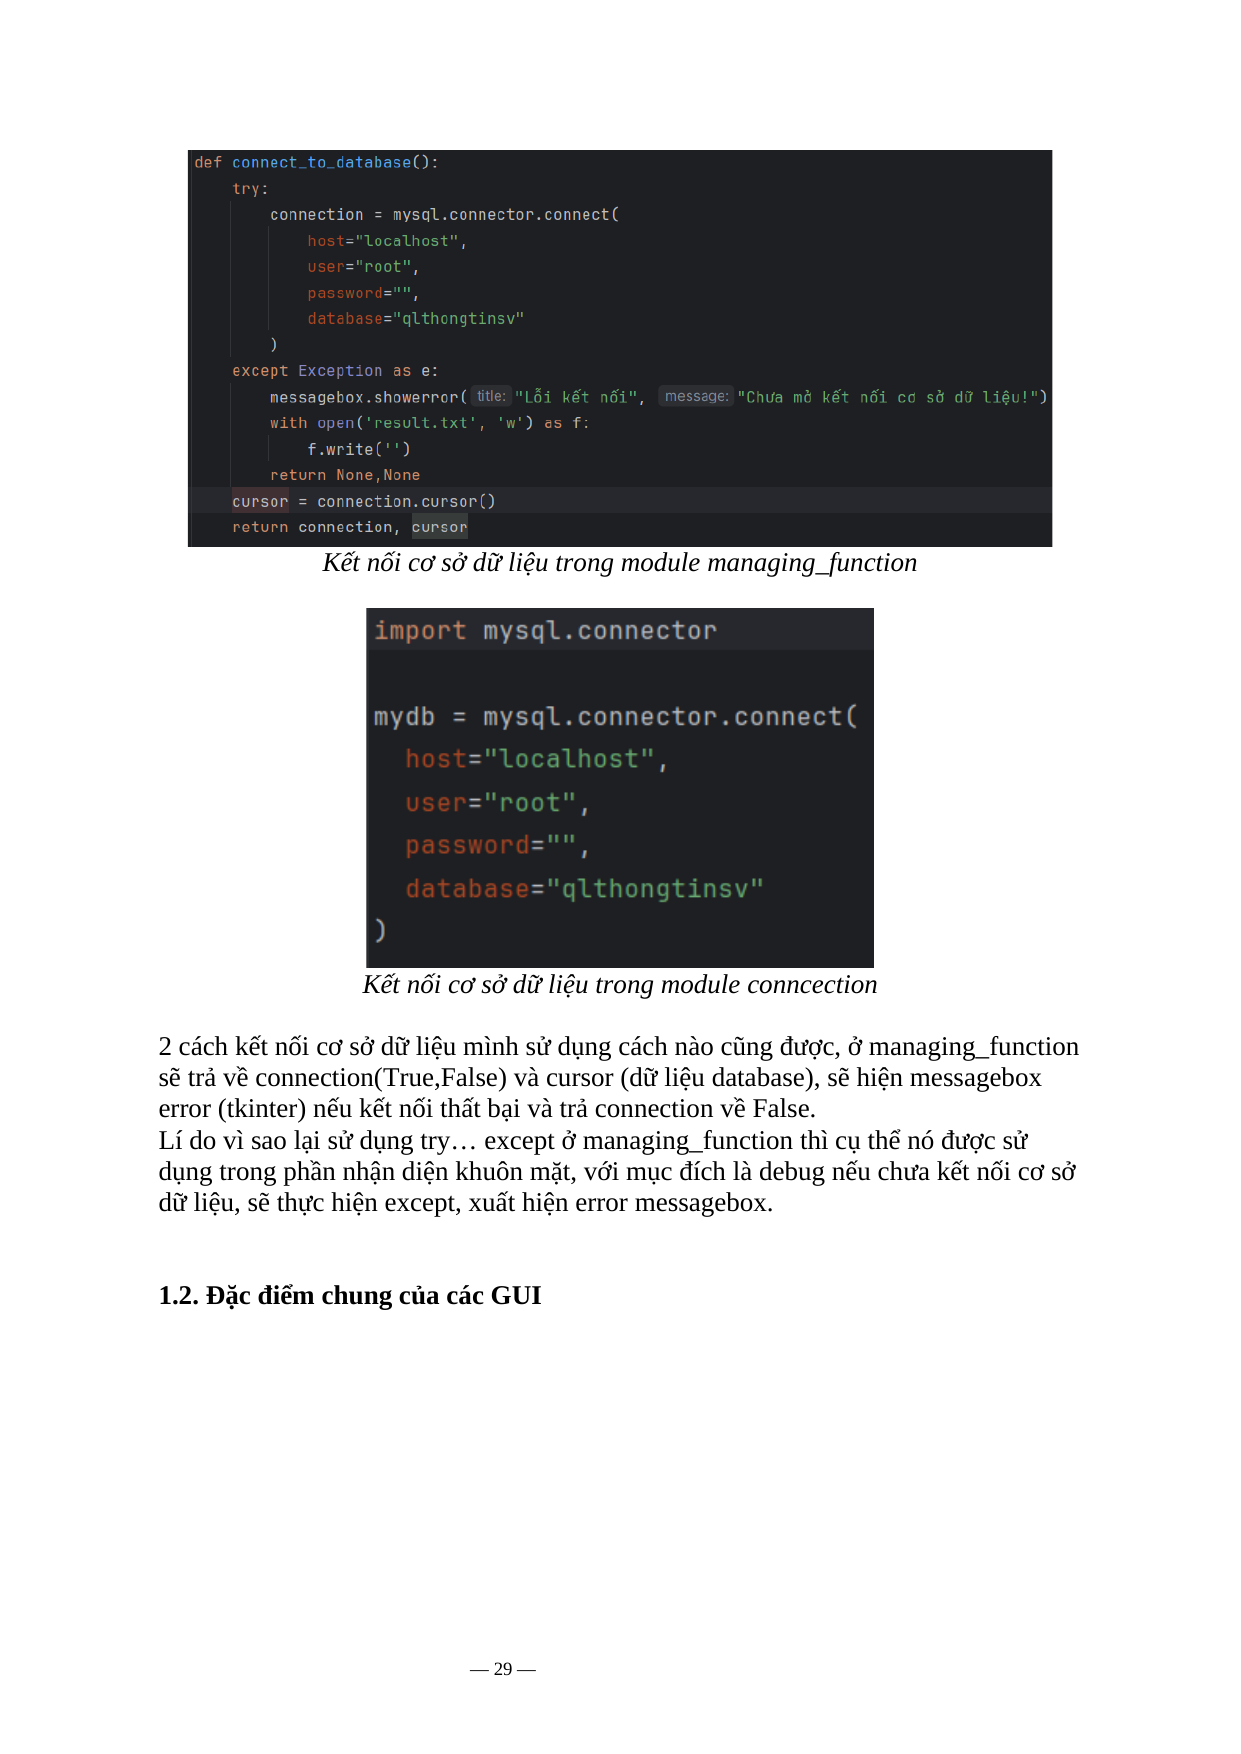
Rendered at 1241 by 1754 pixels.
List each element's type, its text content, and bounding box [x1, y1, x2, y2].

picture [366, 608, 874, 968]
text 1.2. Đặc điểm chung của các GUI [158, 1279, 1082, 1311]
text Lí do vì sao lại sử dụng try… except ở managing_function thì cụ thể nó được sử dụng trong phần nhận diện khuôn mặt, với mục đích là debug nếu chưa kết nối cơ sở dữ liệu, sẽ thực hiện except, xuất hiện error messagebox. [158, 1124, 1082, 1217]
text Kết nối cơ sở dữ liệu trong module managing_function [158, 546, 1082, 577]
text Kết nối cơ sở dữ liệu trong module conncection [158, 968, 1082, 999]
picture [187, 150, 1053, 547]
text 2 cách kết nối cơ sở dữ liệu mình sử dụng cách nào cũng được, ở managing_function sẽ trả về connection(True,False) và cursor (dữ liệu database), sẽ hiện messagebox error (tkinter) nếu kết nối thất bại và trả connection về False. [158, 1030, 1082, 1124]
